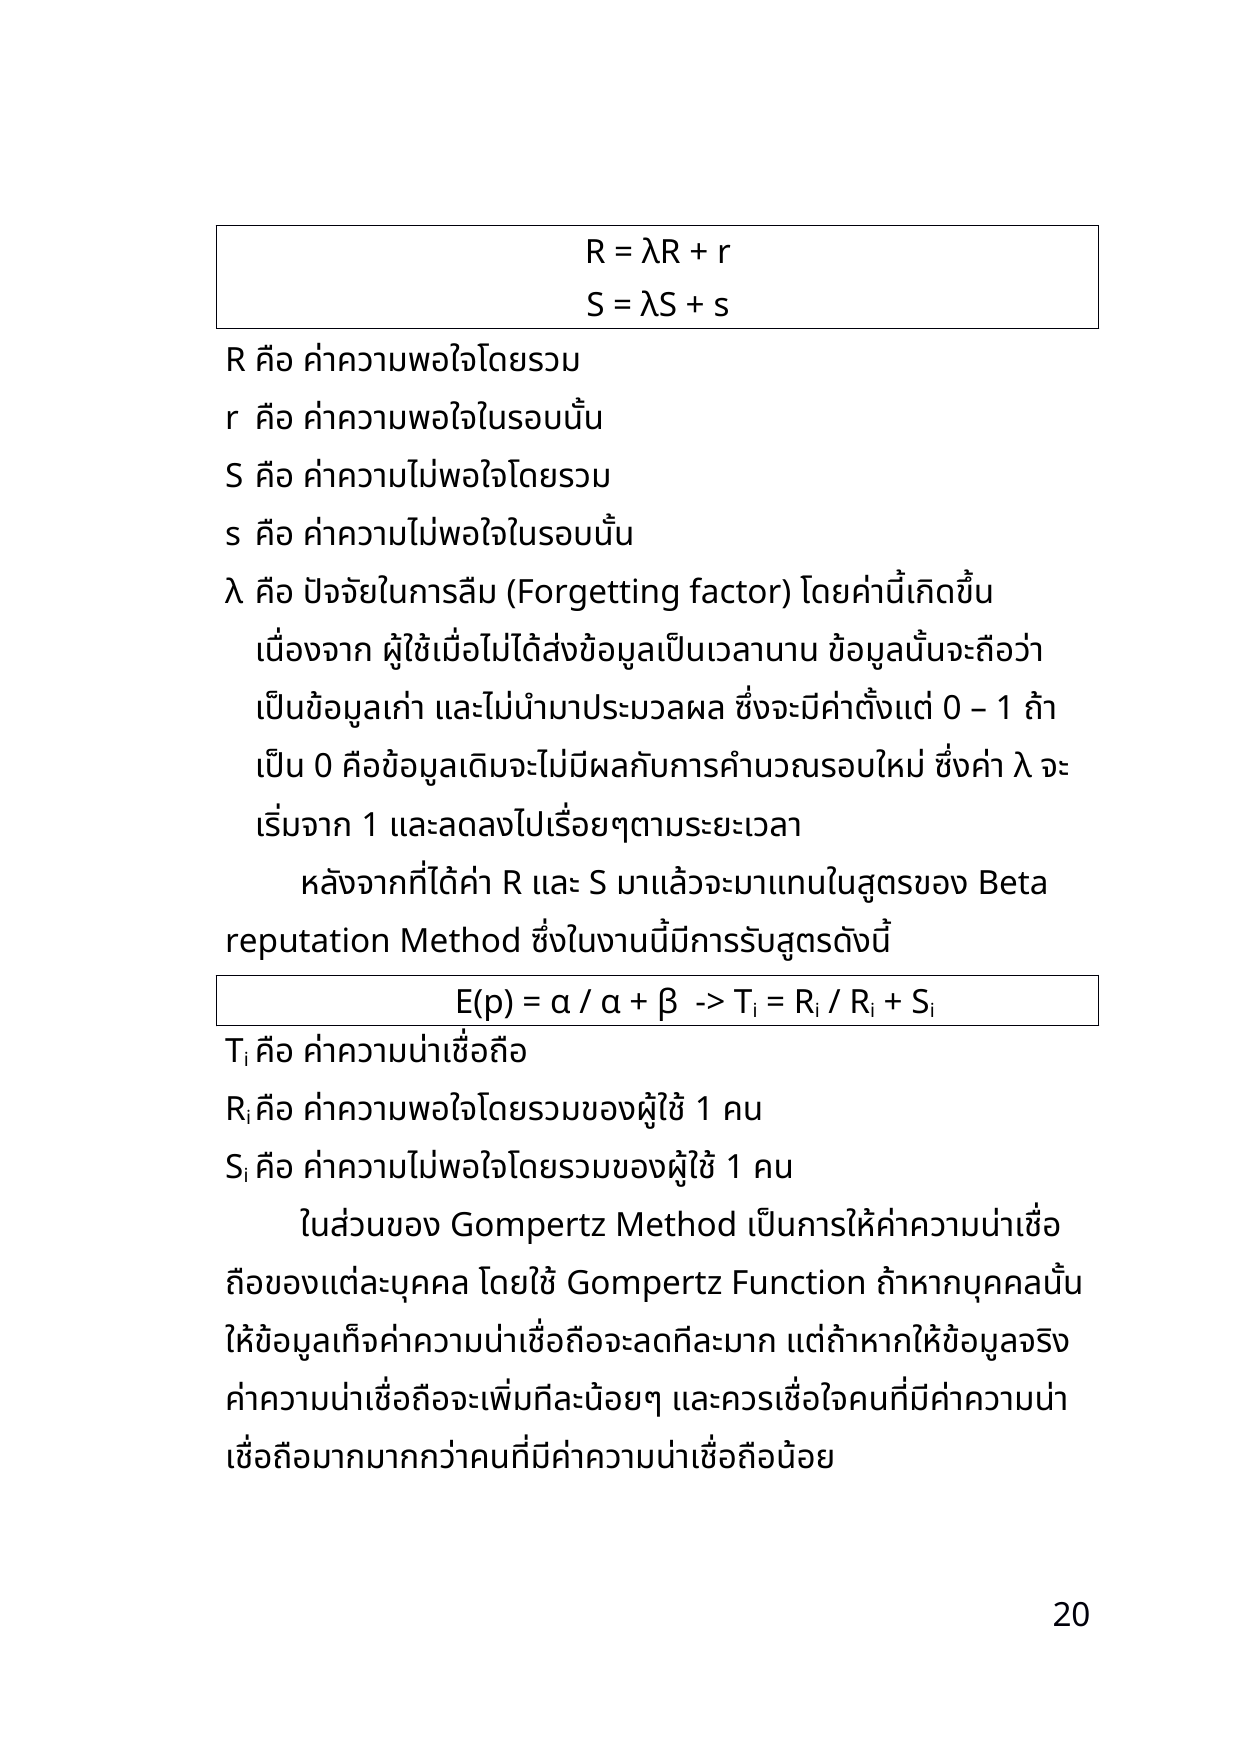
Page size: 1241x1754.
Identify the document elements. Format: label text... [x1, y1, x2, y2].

list R คือ ค่าความพอใจโดยรวม [225, 336, 1090, 386]
list หลังจากที่ได้ค่า R และ S มาแล้วจะมาแทนในสูตรของ Beta reputation Method ซึ่งในงานนี้มีการรับสูตรดังนี้ [225, 858, 1090, 967]
list R = λR + r [217, 226, 1098, 273]
list r คือ ค่าความพอใจในรอบนั้น [225, 394, 1090, 444]
list S = λS + s [217, 277, 1098, 328]
list ในส่วนของ Gompertz Method เป็นการให้ค่าความน่าเชื่อถือของแต่ละบุคคล โดยใช้ Gompertz Function ถ้าหากบุคคลนั้นให้ข้อมูลเท็จค่าความน่าเชื่อถือจะลดทีละมาก แต่ถ้าหากให้ข้อมูลจริงค่าความน่าเชื่อถือจะเพิ่มทีละน้อยๆ และควรเชื่อใจคนที่มีค่าความน่าเชื่อถือมากมากกว่าคนที่มีค่าความน่าเชื่อถือน้อย [225, 1201, 1090, 1483]
list λ คือ ปัจจัยในการลืม (Forgetting factor) โดยค่านี้เกิดขึ้นเนื่องจาก ผู้ใช้เมื่อไม่ได้ส่งข้อมูลเป็นเวลานาน ข้อมูลนั้นจะถือว่าเป็นข้อมูลเก่า และไม่นำมาประมวลผล ซึ่งจะมีค่าตั้งแต่ 0 – 1 ถ้าเป็น 0 คือข้อมูลเดิมจะไม่มีผลกับการคำนวณรอบใหม่ ซึ่งค่า λ จะเริ่มจาก 1 และลดลงไปเรื่อยๆตามระยะเวลา [225, 568, 1090, 851]
text E(p) = α / α + β -> Ti = Ri / Ri + Si [217, 976, 1098, 1025]
list s คือ ค่าความไม่พอใจในรอบนั้น [225, 510, 1090, 561]
list Ri คือ ค่าความพอใจโดยรวมของผู้ใช้ 1 คน [225, 1084, 1090, 1135]
list Ti คือ ค่าความน่าเชื่อถือ [225, 1026, 1090, 1077]
list S คือ ค่าความไม่พอใจโดยรวม [225, 452, 1090, 502]
list Si คือ ค่าความไม่พอใจโดยรวมของผู้ใช้ 1 คน [225, 1143, 1090, 1193]
